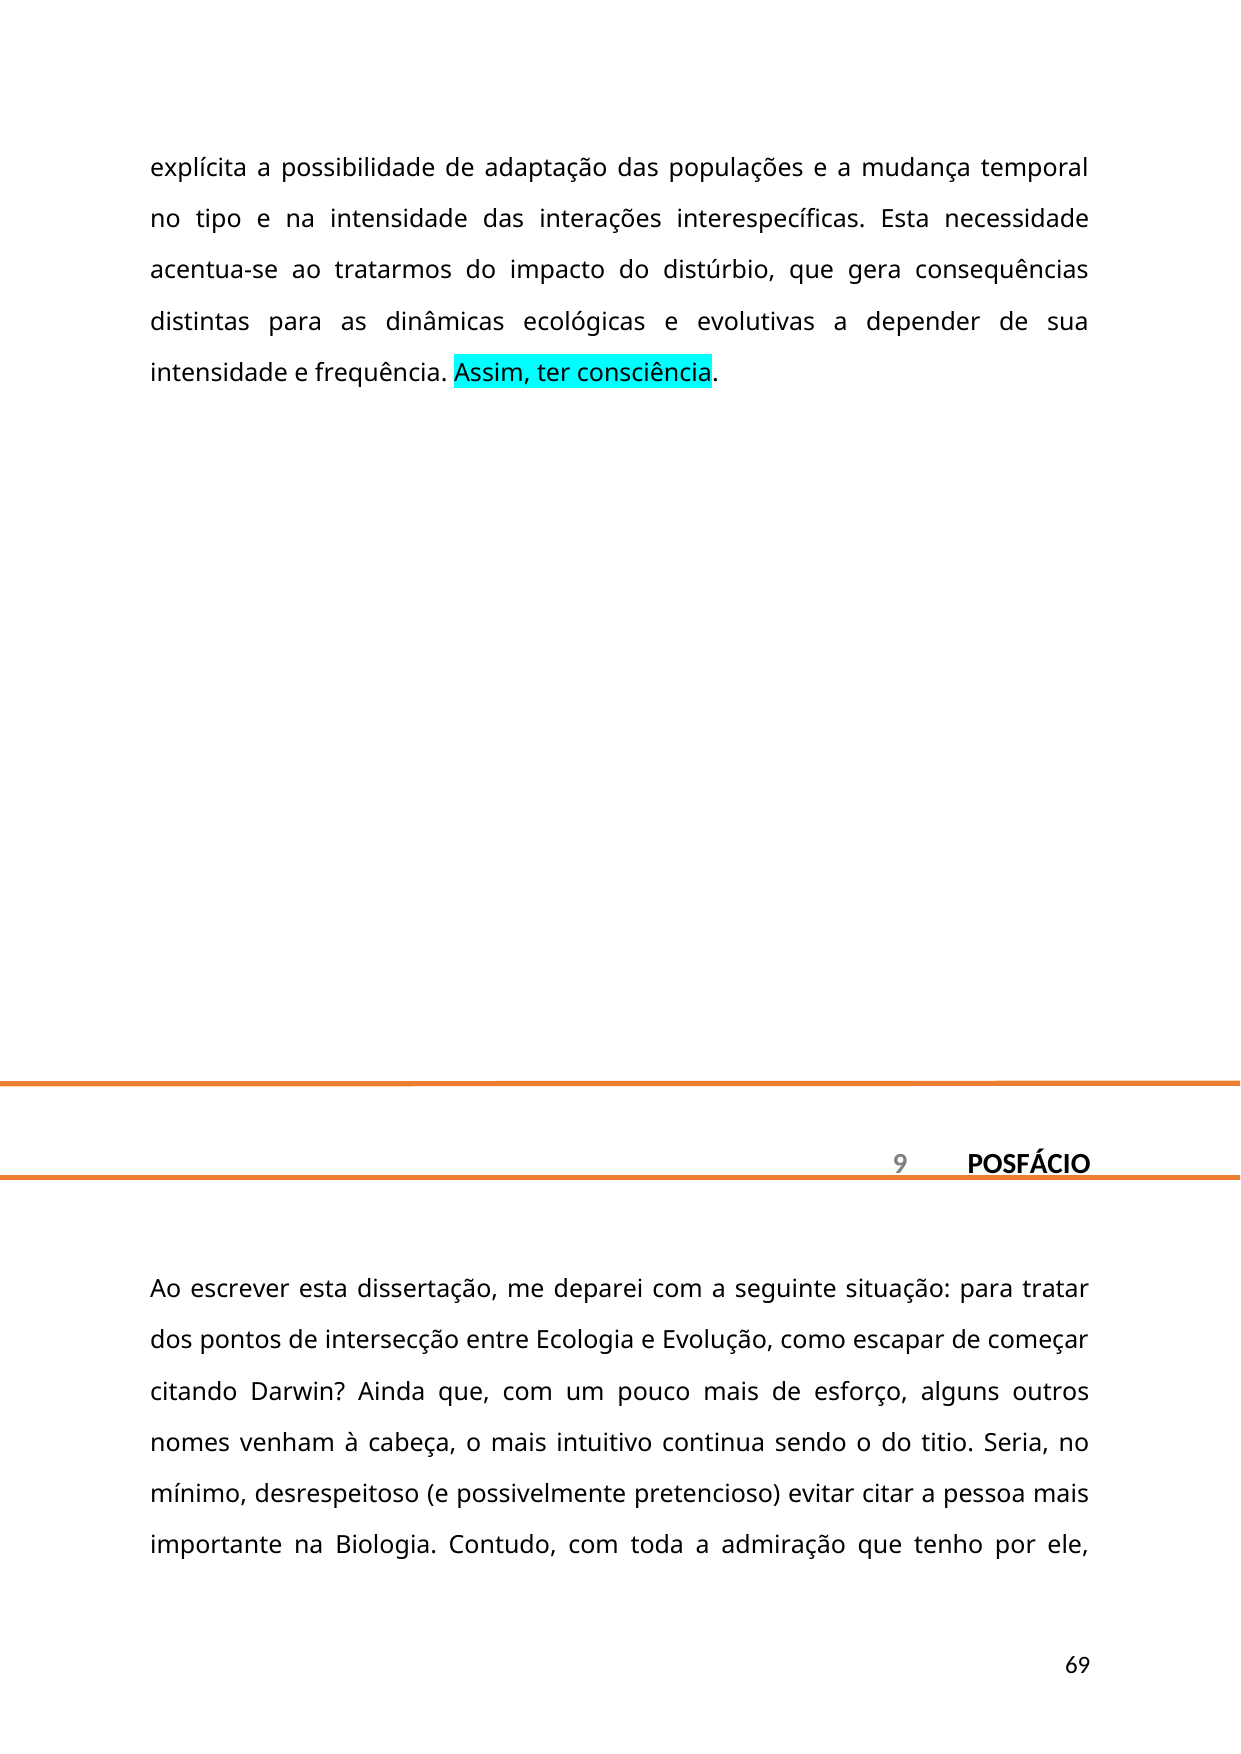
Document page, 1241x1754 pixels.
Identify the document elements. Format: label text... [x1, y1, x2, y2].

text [150, 150, 1090, 388]
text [150, 1271, 1090, 1560]
subtitle 9 POSFÁCIO [150, 1145, 1090, 1175]
